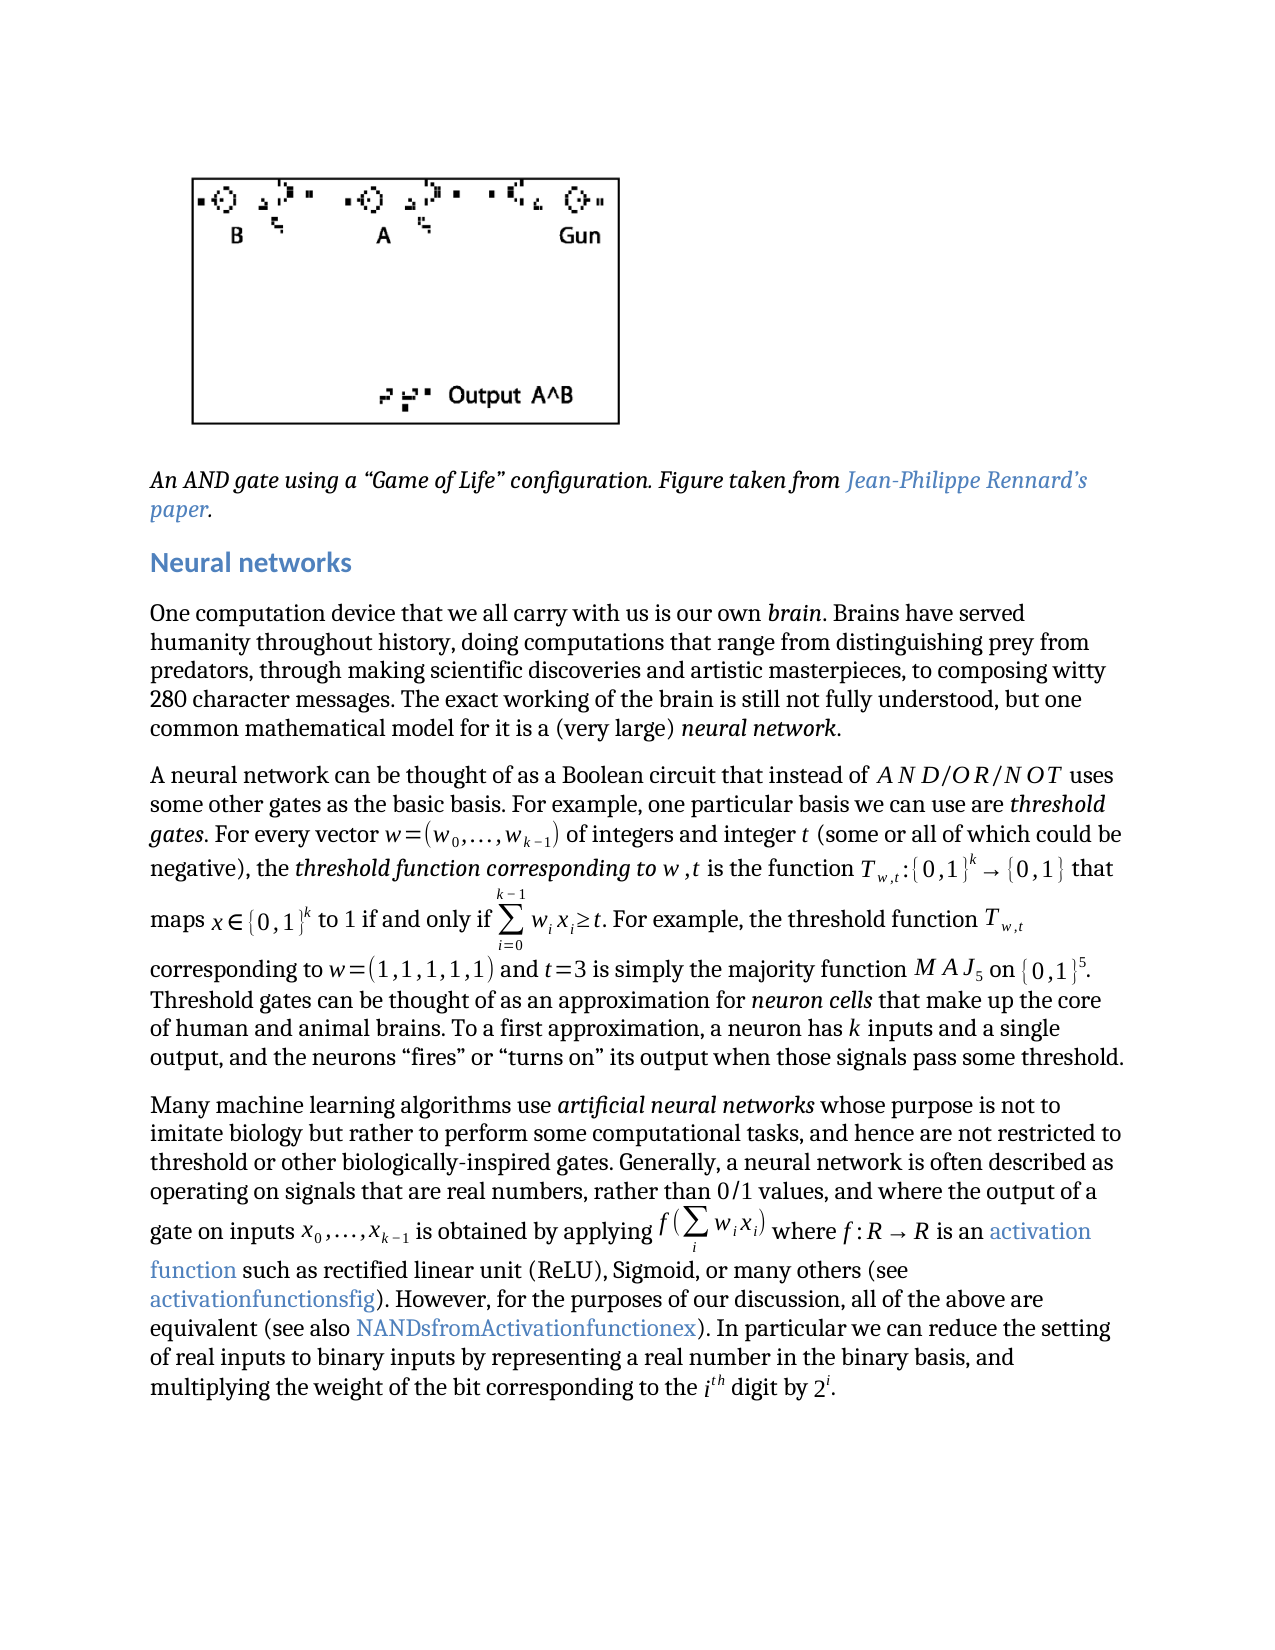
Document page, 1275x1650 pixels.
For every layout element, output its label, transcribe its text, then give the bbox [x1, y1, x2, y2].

text One computation device that we all carry with us is our own brain. Brains have served humanity throughout history, doing computations that range from distinguishing prey from predators, through making scientific discoveries and artistic masterpieces, to composing witty 280 character messages. The exact working of the brain is still not fully understood, but one common mathematical model for it is a (very large) neural network. [150, 599, 1125, 743]
text A neural network can be thought of as a Boolean circuit that instead of // uses some other gates as the basic basis. For example, one particular basis we can use are threshold gates. For every vector of integers and integer (some or all of which could be negative), the threshold function corresponding to is the function that maps to if and only if . For example, the threshold function corresponding to and is simply the majority function on . Threshold gates can be thought of as an approximation for neuron cells that make up the core of human and animal brains. To a first approximation, a neuron has inputs and a single output, and the neurons “fires” or “turns on” its output when those signals pass some threshold. [150, 761, 1125, 1072]
text An AND gate using a “Game of Life” configuration. Figure taken from Jean-Philippe Rennard’s paper. [150, 466, 1125, 524]
picture [168, 150, 653, 446]
text Many machine learning algorithms use artificial neural networks whose purpose is not to imitate biology but rather to perform some computational tasks, and hence are not restricted to threshold or other biologically-inspired gates. Generally, a neural network is often described as operating on signals that are real numbers, rather than values, and where the output of a gate on inputs is obtained by applying where is an activation function such as rectified linear unit (ReLU), Sigmoid, or many others (see activationfunctionsfig). However, for the purposes of our discussion, all of the above are equivalent (see also NANDsfromActivationfunctionex). In particular we can reduce the setting of real inputs to binary inputs by representing a real number in the binary basis, and multiplying the weight of the bit corresponding to the digit by . [150, 1091, 1125, 1403]
subtitle Neural networks [150, 544, 1125, 580]
